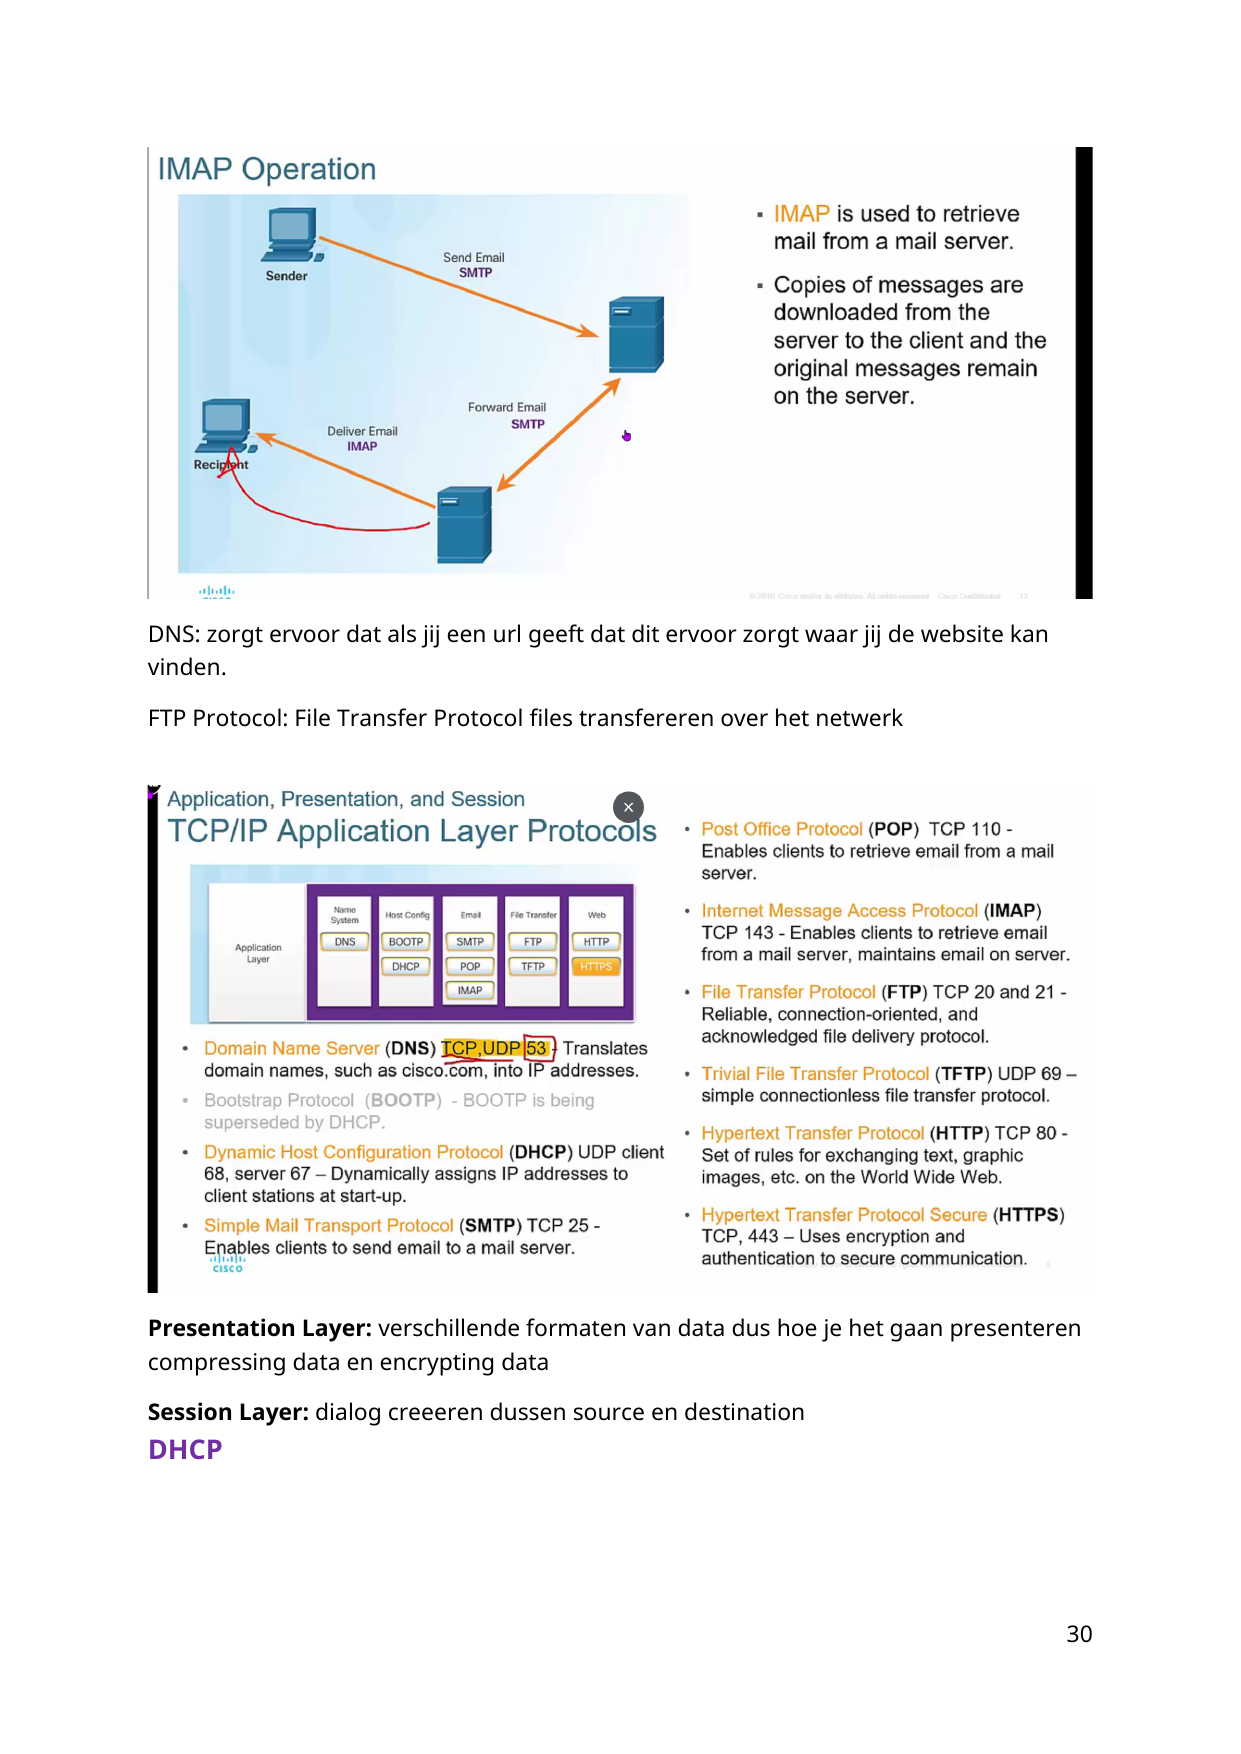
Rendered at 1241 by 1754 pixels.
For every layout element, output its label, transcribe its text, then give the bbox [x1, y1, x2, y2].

text Presentation Layer: verschillende formaten van data dus hoe je het gaan presenteren compressing data en encrypting data [148, 1312, 1093, 1377]
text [148, 1396, 1093, 1467]
picture [147, 147, 1093, 599]
text FTP Protocol: File Transfer Protocol files transfereren over het netwerk [148, 702, 1093, 767]
picture [147, 785, 1093, 1293]
text DNS: zorgt ervoor dat als jij een url geeft dat dit ervoor zorgt waar jij de website kan vinden. [148, 617, 1093, 682]
